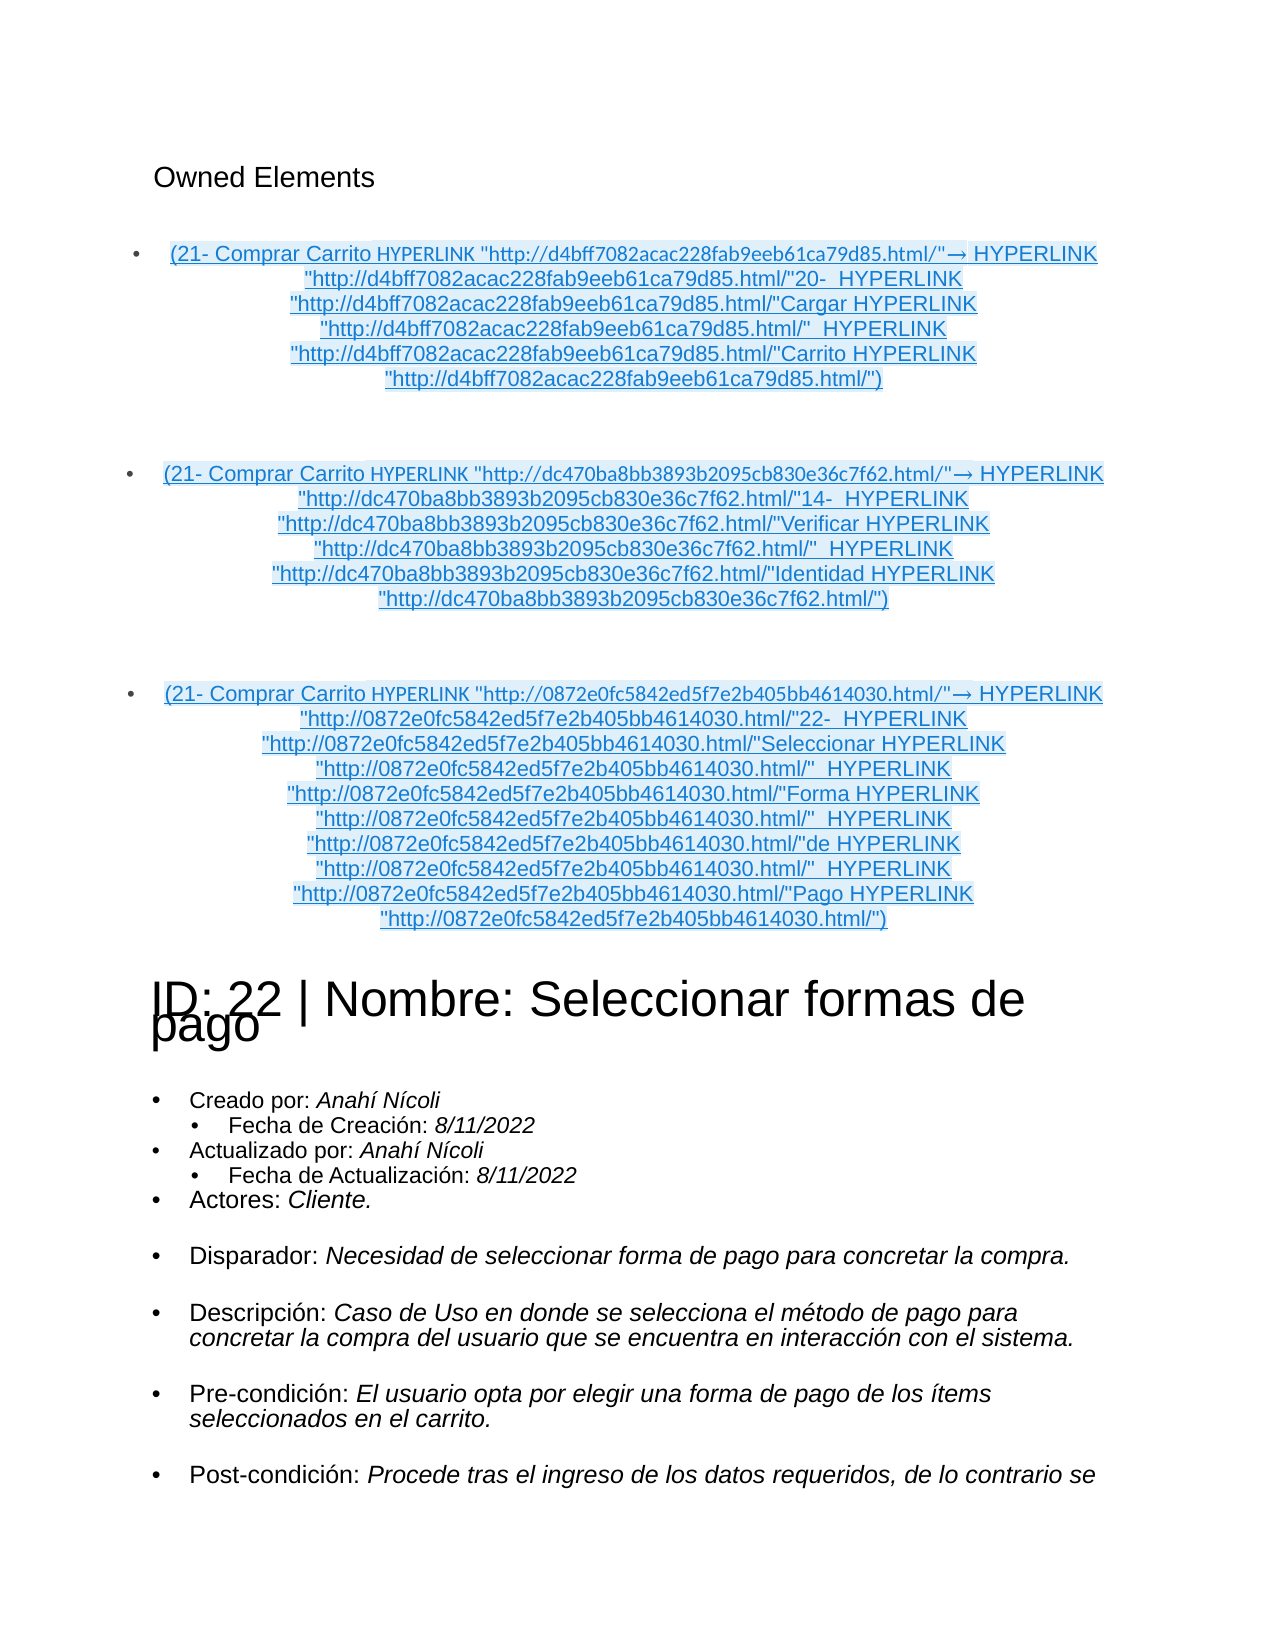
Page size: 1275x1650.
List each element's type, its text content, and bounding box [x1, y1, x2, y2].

list Pre-condición: El usuario opta por elegir una forma de pago de los ítems seleccionados en el carrito. [152, 1382, 1125, 1432]
text ID: 22 | Nombre: Seleccionar formas de pago [158, 997, 244, 1047]
list Actores: Cliente. [152, 1188, 1125, 1213]
list Actualizado por: Anahí Nícoli [152, 1138, 1125, 1163]
list Disparador: Necesidad de seleccionar forma de pago para concretar la compra. [152, 1245, 1125, 1270]
list Descripción: Caso de Uso en donde se selecciona el método de pago para concretar la compra del usuario que se encuentra en interacción con el sistema. [152, 1301, 1125, 1351]
text ID: 22 | Nombre: Seleccionar formas de pago [228, 997, 1125, 1047]
list (21- Comprar Carrito HYPERLINK "http://0872e0fc5842ed5f7e2b405bb4614030.html/"→ HYPERLINK "http://0872e0fc5842ed5f7e2b405bb4614030.html/"22- HYPERLINK "http://0872e0fc5842ed5f7e2b405bb4614030.html/"Seleccionar HYPERLINK "http://0872e0fc5842ed5f7e2b405bb4614030.html/" HYPERLINK "http://0872e0fc5842ed5f7e2b405bb4614030.html/"Forma HYPERLINK "http://0872e0fc5842ed5f7e2b405bb4614030.html/" HYPERLINK "http://0872e0fc5842ed5f7e2b405bb4614030.html/"de HYPERLINK "http://0872e0fc5842ed5f7e2b405bb4614030.html/" HYPERLINK "http://0872e0fc5842ed5f7e2b405bb4614030.html/"Pago HYPERLINK "http://0872e0fc5842ed5f7e2b405bb4614030.html/") [112, 681, 380, 931]
text Owned Elements [150, 150, 1125, 197]
list Fecha de Actualización: 8/11/2022 [191, 1163, 1125, 1188]
list (21- Comprar Carrito HYPERLINK "http://d4bff7082acac228fab9eeb61ca79d85.html/"→ HYPERLINK "http://d4bff7082acac228fab9eeb61ca79d85.html/"20- HYPERLINK "http://d4bff7082acac228fab9eeb61ca79d85.html/"Cargar HYPERLINK "http://d4bff7082acac228fab9eeb61ca79d85.html/" HYPERLINK "http://d4bff7082acac228fab9eeb61ca79d85.html/"Carrito HYPERLINK "http://d4bff7082acac228fab9eeb61ca79d85.html/") [112, 242, 1117, 392]
list Fecha de Creación: 8/11/2022 [191, 1113, 1125, 1138]
list Creado por: Anahí Nícoli [152, 1088, 1125, 1113]
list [152, 1463, 1125, 1488]
list (21- Comprar Carrito HYPERLINK "http://0872e0fc5842ed5f7e2b405bb4614030.html/"→ HYPERLINK "http://0872e0fc5842ed5f7e2b405bb4614030.html/"22- HYPERLINK "http://0872e0fc5842ed5f7e2b405bb4614030.html/"Seleccionar HYPERLINK "http://0872e0fc5842ed5f7e2b405bb4614030.html/" HYPERLINK "http://0872e0fc5842ed5f7e2b405bb4614030.html/"Forma HYPERLINK "http://0872e0fc5842ed5f7e2b405bb4614030.html/" HYPERLINK "http://0872e0fc5842ed5f7e2b405bb4614030.html/"de HYPERLINK "http://0872e0fc5842ed5f7e2b405bb4614030.html/" HYPERLINK "http://0872e0fc5842ed5f7e2b405bb4614030.html/"Pago HYPERLINK "http://0872e0fc5842ed5f7e2b405bb4614030.html/") [887, 681, 1117, 931]
